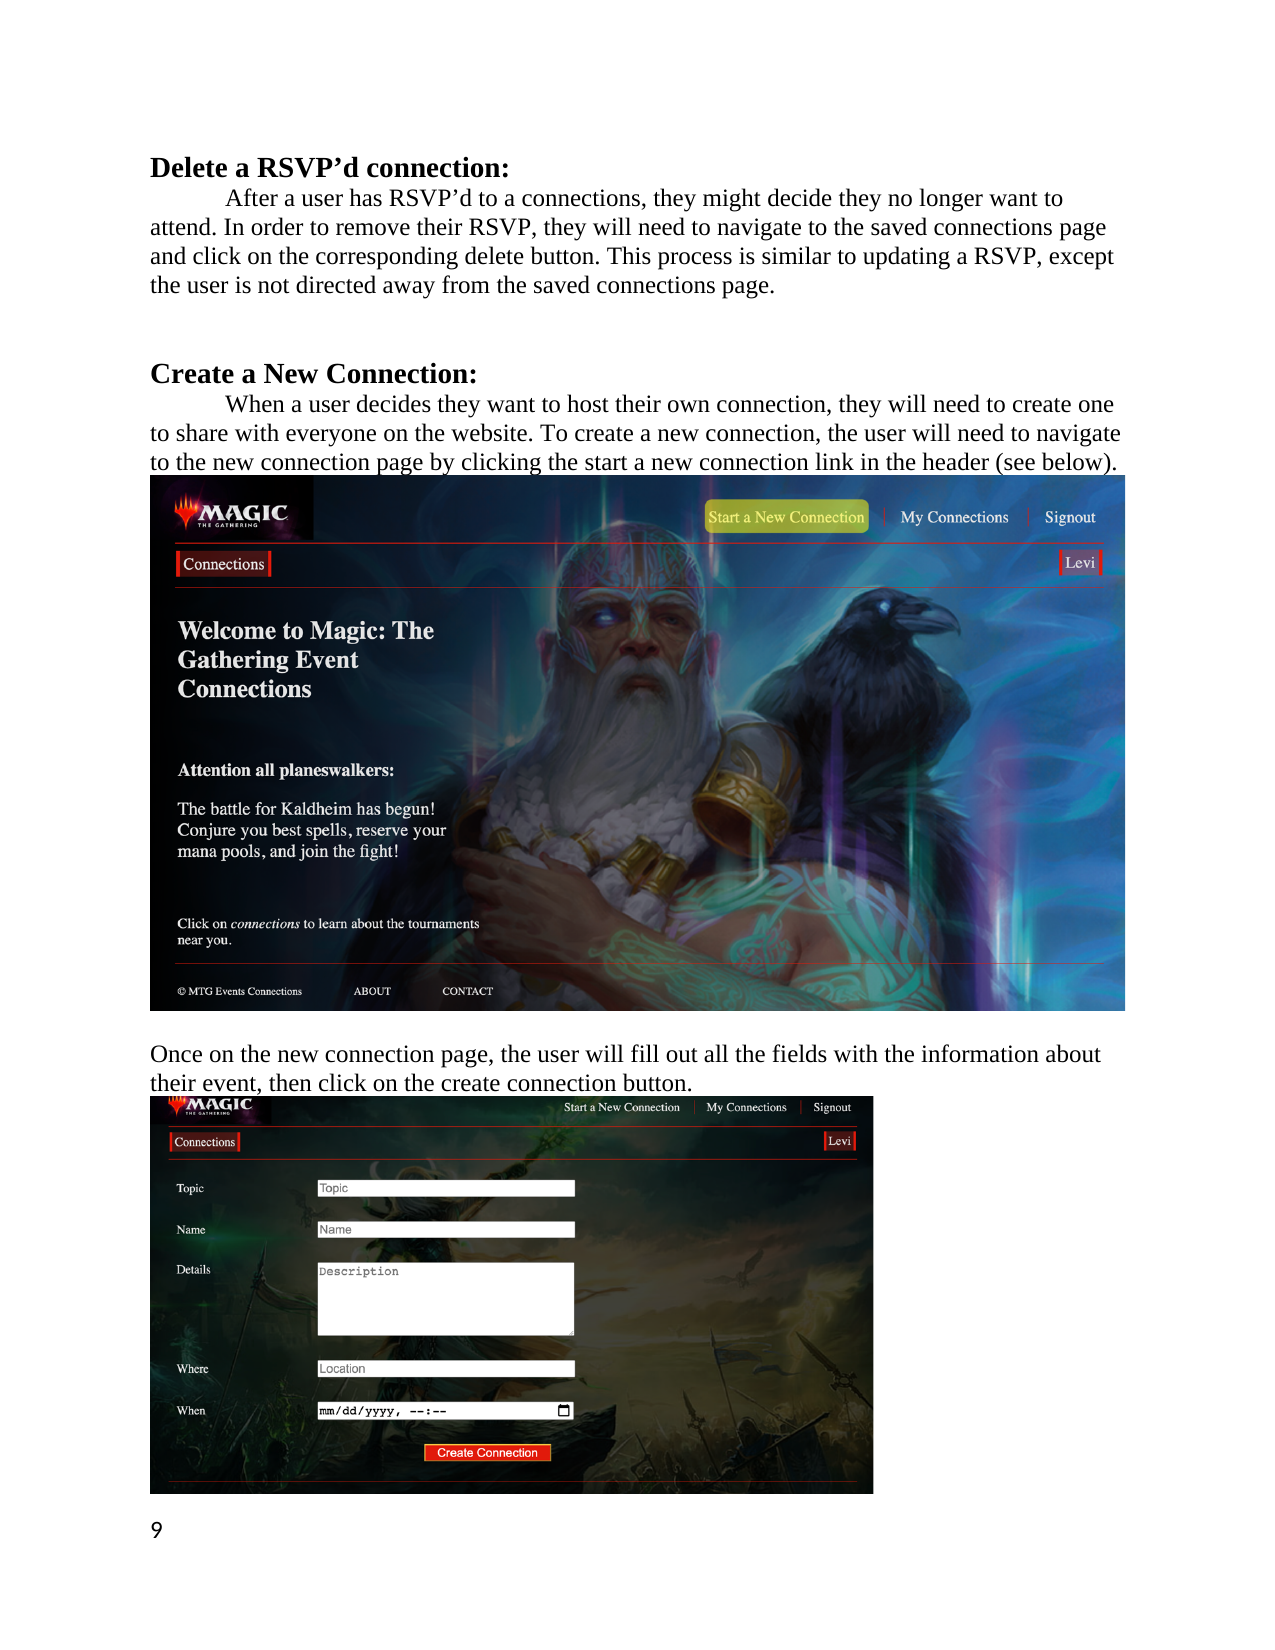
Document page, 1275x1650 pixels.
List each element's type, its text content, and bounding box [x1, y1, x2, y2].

picture [150, 475, 1125, 1011]
text Delete a RSVP’d connection: [150, 150, 1125, 183]
text Once on the new connection page, the user will fill out all the fields with the information about their event, then click on the create connection button. [150, 1039, 1125, 1097]
text When a user decides they want to host their own connection, they will need to create one to share with everyone on the website. To create a new connection, the user will need to navigate to the new connection page by clicking the start a new connection link in the header (see below). [150, 389, 1125, 475]
text After a user has RSVP’d to a connections, they might decide they no longer want to attend. In order to remove their RSVP, they will need to navigate to the saved connections page and click on the corresponding delete button. This process is similar to updating a RSVP, except the user is not directed away from the saved connections page. [150, 183, 1125, 298]
picture [150, 1096, 874, 1494]
text Create a New Connection: [150, 356, 1125, 389]
